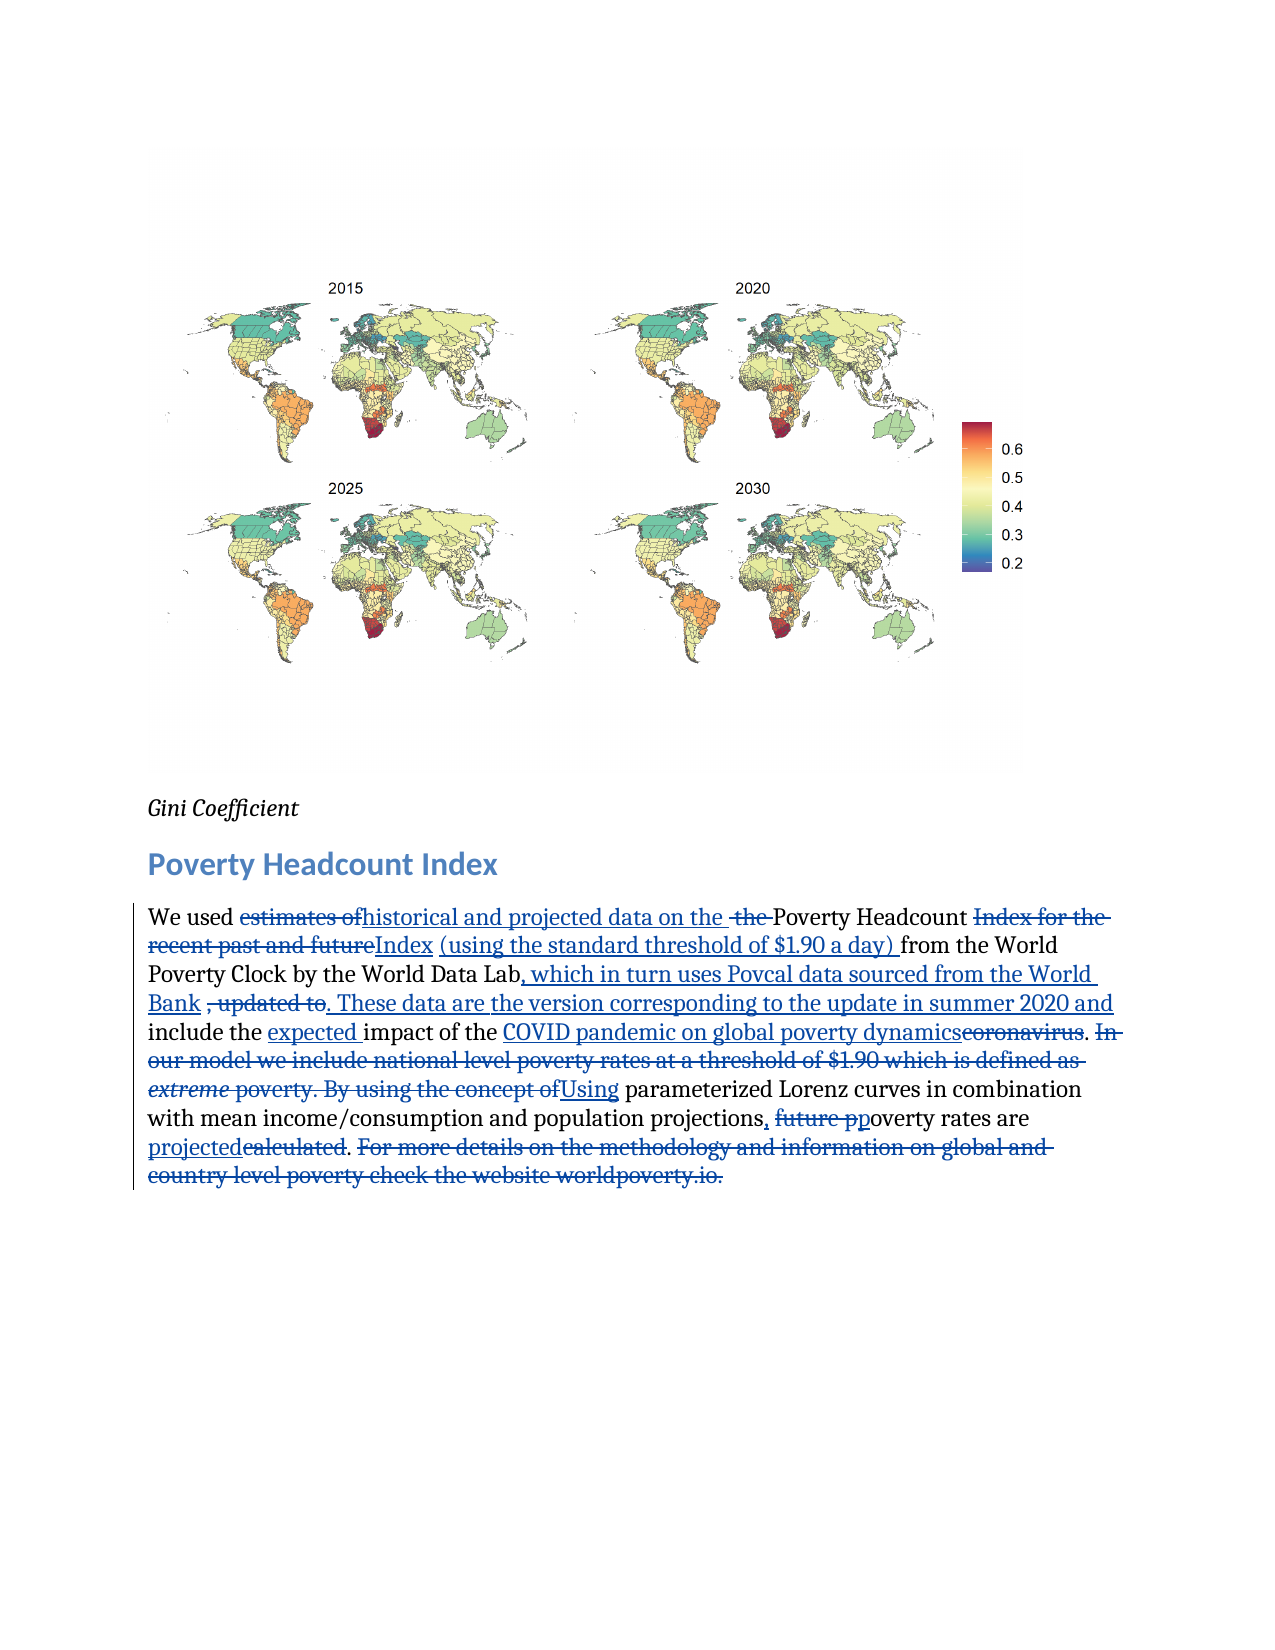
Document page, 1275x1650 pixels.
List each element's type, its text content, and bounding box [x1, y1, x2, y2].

subtitle Poverty Headcount Index [148, 843, 1127, 884]
picture [147, 147, 1023, 773]
text Gini Coefficient [148, 793, 1127, 822]
text We used Poverty Headcount from the World Poverty Clock by the World Data Lab include the impact of the . parameterized Lorenz curves in combination with mean income/consumption and population projections overty rates are . [148, 902, 1127, 1190]
